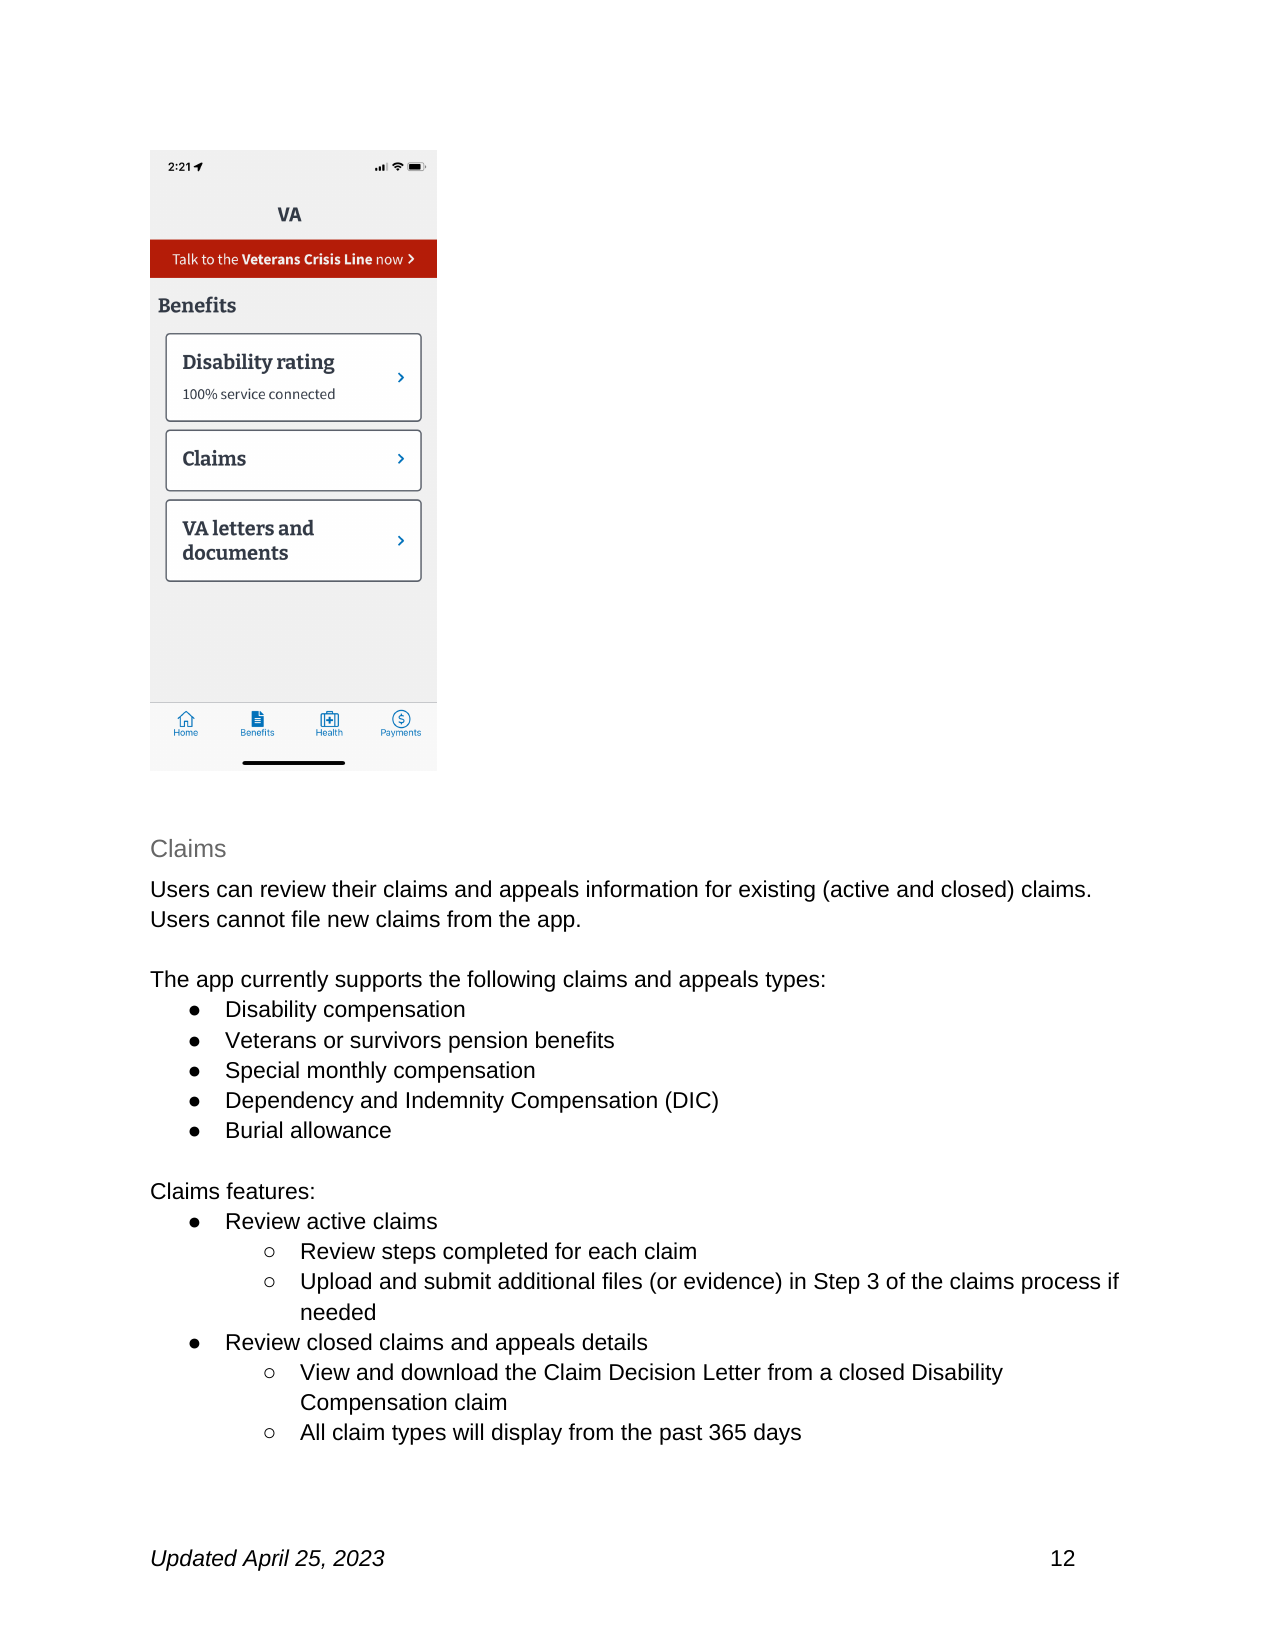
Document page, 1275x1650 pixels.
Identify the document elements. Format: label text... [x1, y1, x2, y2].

list Burial allowance [187, 1117, 1125, 1144]
text Users can review their claims and appeals information for existing (active and closed) claims. Users cannot file new claims from the app. [150, 876, 1125, 932]
list Review active claims [187, 1208, 1125, 1234]
text Claims features: [150, 1178, 1125, 1204]
text The app currently supports the following claims and appeals types: [150, 966, 1125, 993]
list Review closed claims and appeals details [187, 1329, 1125, 1355]
list Veterans or survivors pension benefits [187, 1027, 1125, 1053]
list Disability compensation [187, 996, 1125, 1023]
list Special monthly compensation [187, 1057, 1125, 1083]
subtitle Claims [150, 834, 1125, 863]
list Upload and submit additional files (or evidence) in Step 3 of the claims process if needed [262, 1268, 1125, 1325]
list View and download the Claim Decision Letter from a closed Disability Compensation claim [262, 1359, 1125, 1416]
list All claim types will display from the past 365 days [262, 1419, 1125, 1446]
picture [150, 150, 437, 771]
list Review steps completed for each claim [262, 1238, 1125, 1264]
list Dependency and Indemnity Compensation (DIC) [187, 1087, 1125, 1113]
